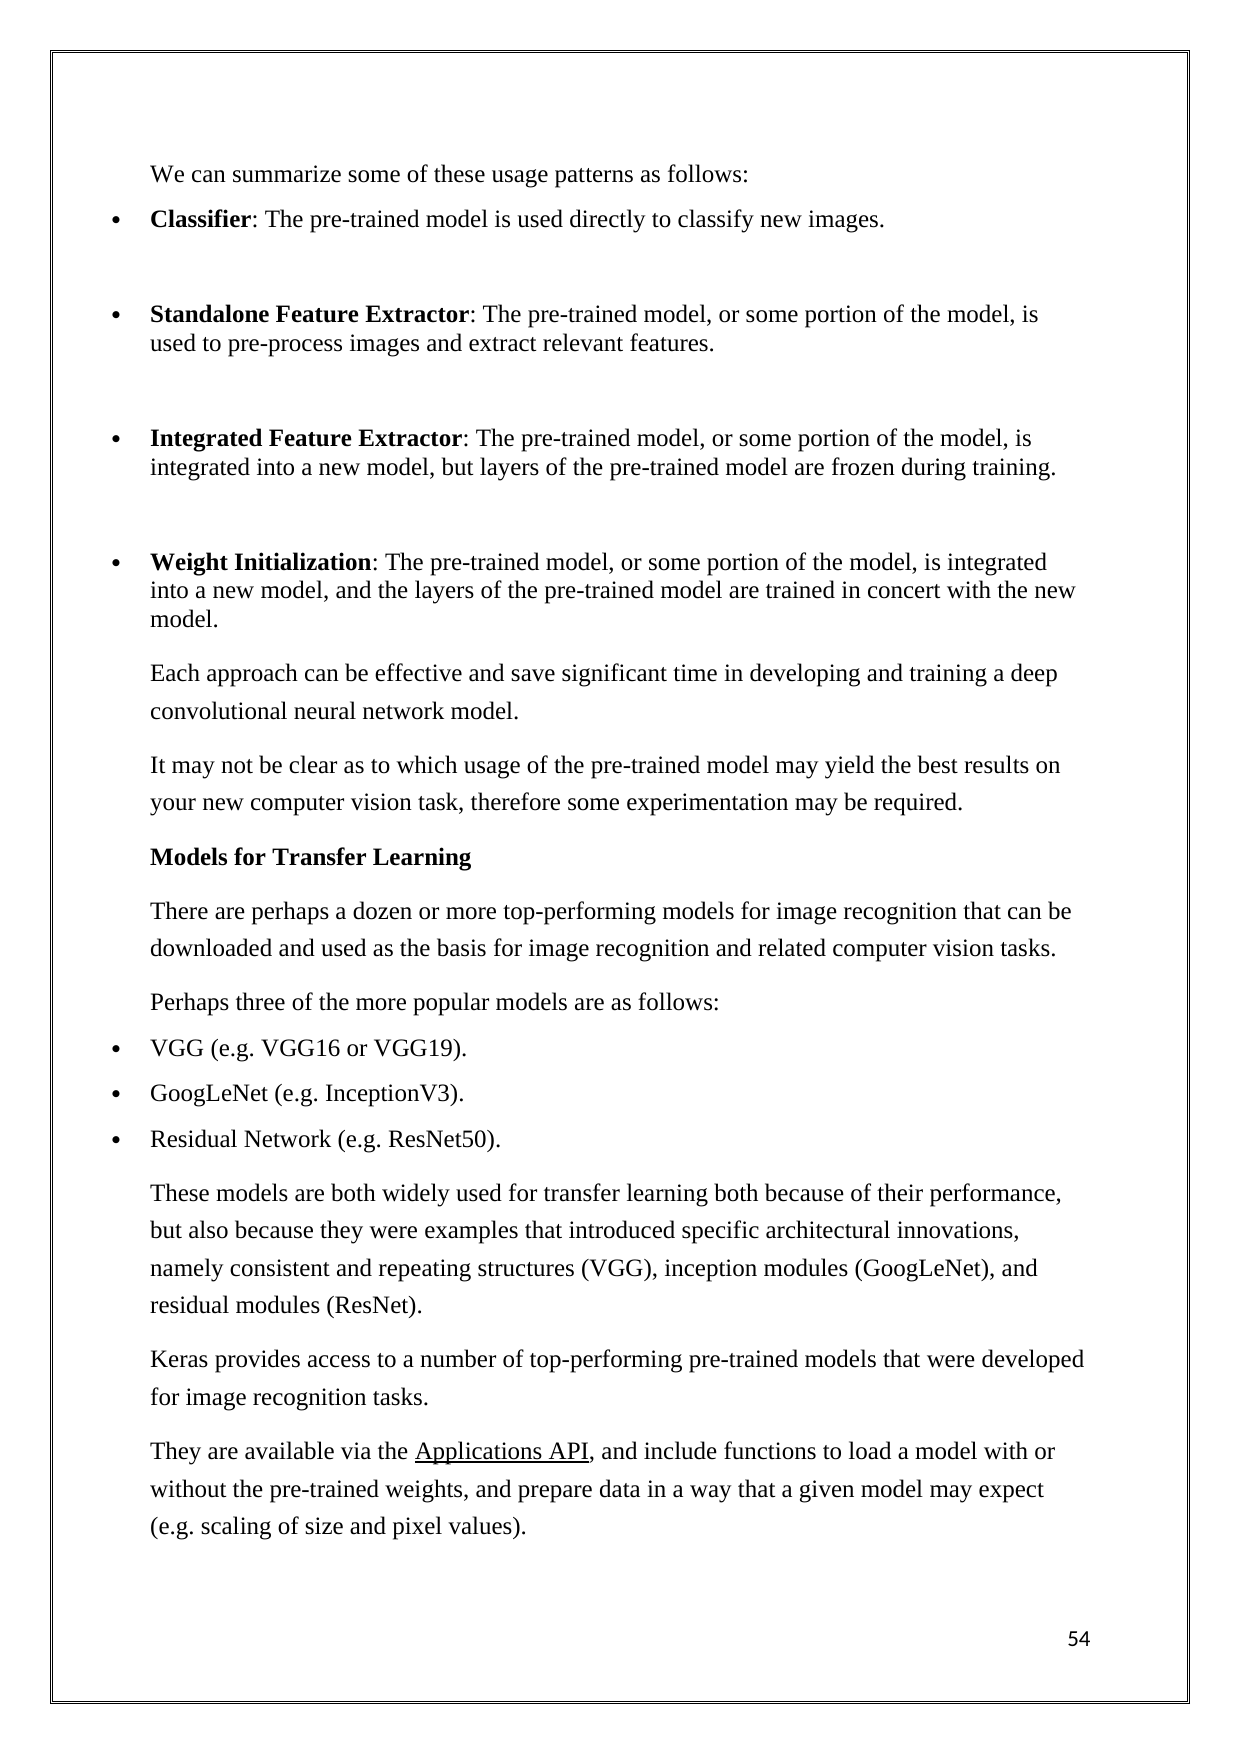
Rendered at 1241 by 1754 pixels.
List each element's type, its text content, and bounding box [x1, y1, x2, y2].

text Perhaps three of the more popular models are as follows: [150, 979, 1090, 1016]
subtitle Models for Transfer Learning [150, 833, 1090, 870]
list GoogLeNet (e.g. InceptionV3). [112, 1078, 1090, 1107]
text We can summarize some of these usage patterns as follows: [150, 150, 1090, 187]
text It may not be clear as to which usage of the pre-trained model may yield the best results on your new computer vision task, therefore some experimentation may be required. [150, 741, 1090, 816]
text They are available via the Applications API, and include functions to load a model with or without the pre-trained weights, and prepare data in a way that a given model may expect (e.g. scaling of size and pixel values). [150, 1427, 1090, 1540]
text Keras provides access to a number of top-performing pre-trained models that were developed for image recognition tasks. [150, 1336, 1090, 1411]
text These models are both widely used for transfer learning both because of their performance, but also because they were examples that introduced specific architectural innovations, namely consistent and repeating structures (VGG), inception modules (GoogLeNet), and residual modules (ResNet). [150, 1169, 1090, 1319]
text Each approach can be effective and save significant time in developing and training a deep convolutional neural network model. [150, 649, 1090, 724]
list Integrated Feature Extractor: The pre-trained model, or some portion of the model, is integrated into a new model, but layers of the pre-trained model are frozen during training. [112, 423, 1090, 480]
list Residual Network (e.g. ResNet50). [112, 1124, 1090, 1152]
list VGG (e.g. VGG16 or VGG19). [112, 1033, 1090, 1062]
list Classifier: The pre-trained model is used directly to classify new images. [112, 204, 1090, 233]
text There are perhaps a dozen or more top-performing models for image recognition that can be downloaded and used as the basis for image recognition and related computer vision tasks. [150, 887, 1090, 962]
list Standalone Feature Extractor: The pre-trained model, or some portion of the model, is used to pre-process images and extract relevant features. [112, 299, 1090, 357]
list Weight Initialization: The pre-trained model, or some portion of the model, is integrated into a new model, and the layers of the pre-trained model are trained in concert with the new model. [112, 547, 1090, 633]
